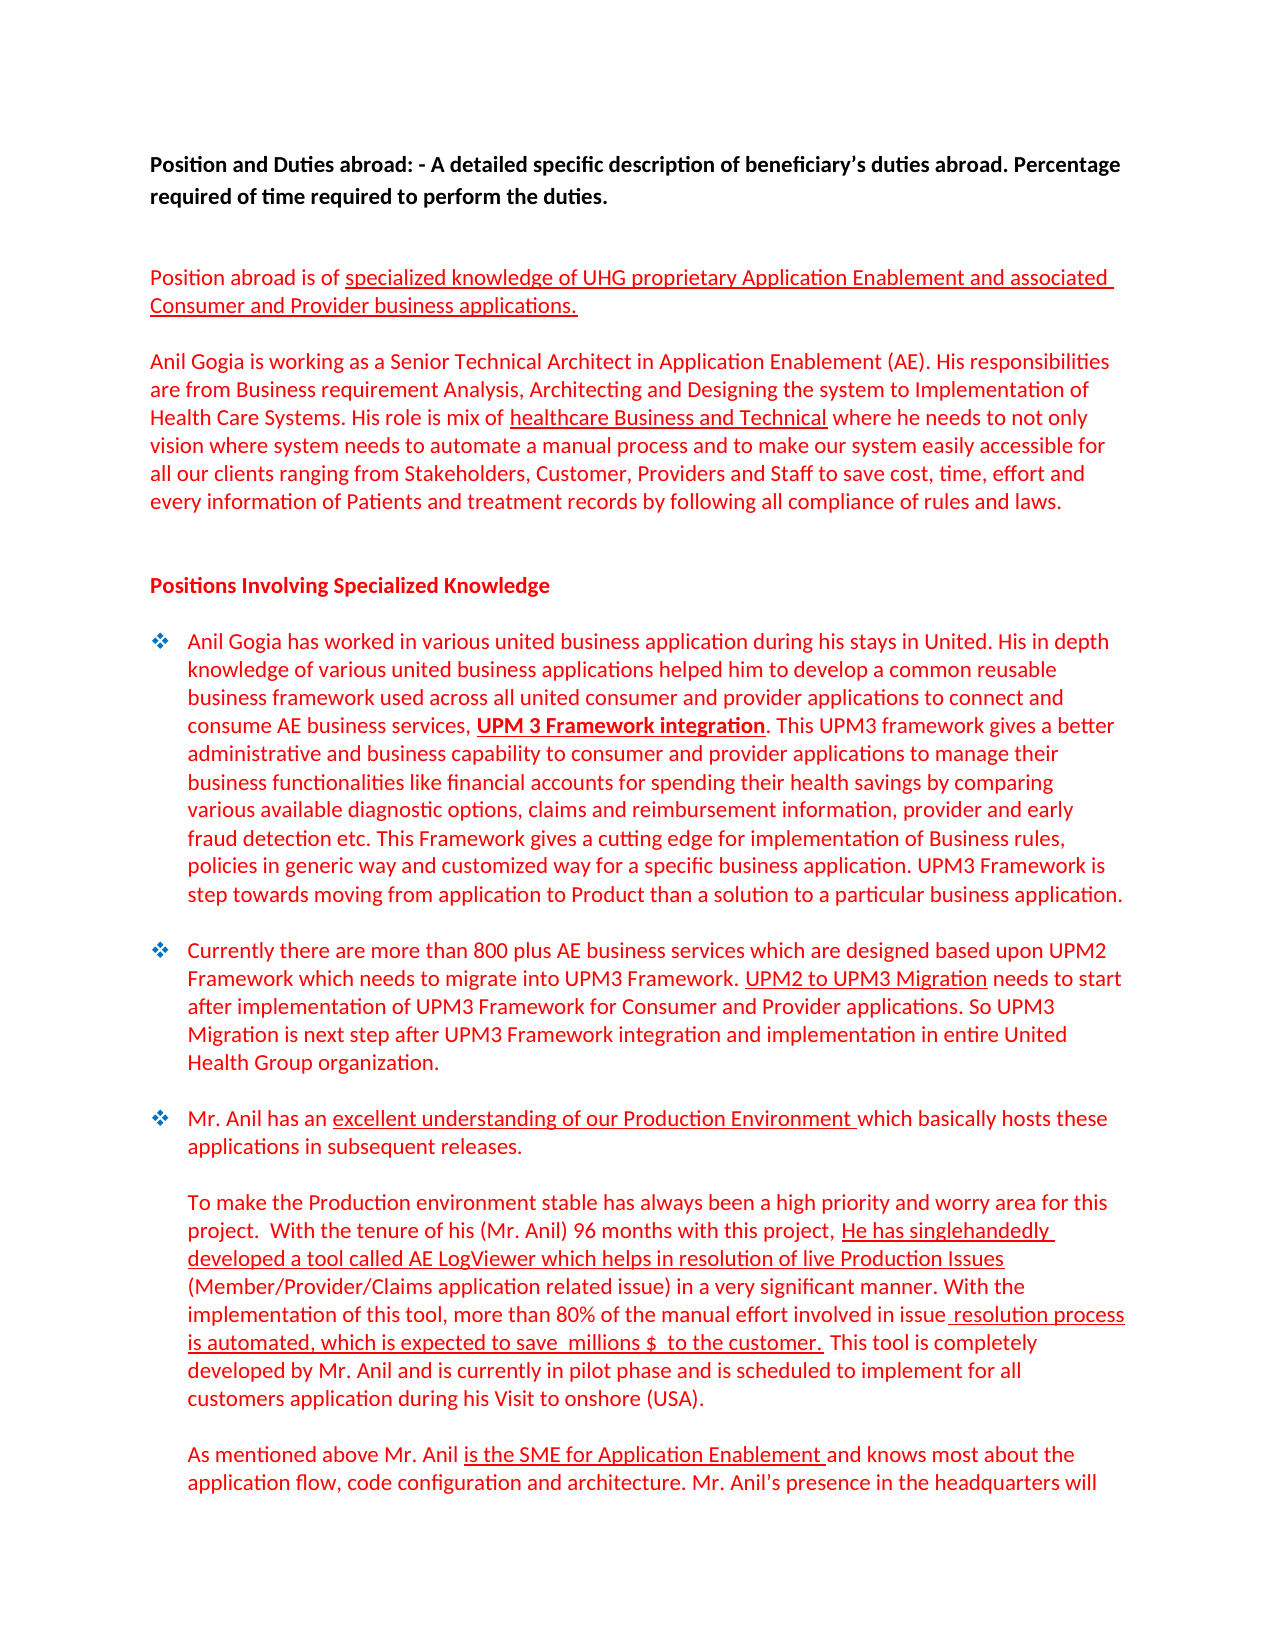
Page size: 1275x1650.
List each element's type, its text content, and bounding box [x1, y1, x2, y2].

list To make the Production environment stable has always been a high priority and worry area for this project. With the tenure of his (Mr. Anil) 96 months with this project, He has singlehandedly developed a tool called AE LogViewer which helps in resolution of live Production Issues (Member/Provider/Claims application related issue) in a very significant manner. With the implementation of this tool, more than 80% of the manual effort involved in issue resolution process is automated, which is expected to save millions $ to the customer. This tool is completely developed by Mr. Anil and is currently in pilot phase and is scheduled to implement for all customers application during his Visit to onshore (USA). [187, 1188, 1125, 1412]
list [187, 1440, 1125, 1496]
list Anil Gogia has worked in various united business application during his stays in United. His in depth knowledge of various united business applications helped him to develop a common reusable business framework used across all united consumer and provider applications to connect and consume AE business services, UPM 3 Framework integration. This UPM3 framework gives a better administrative and business capability to consumer and provider applications to manage their business functionalities like financial accounts for spending their health savings by comparing various available diagnostic options, claims and reimbursement information, provider and early fraud detection etc. This Framework gives a cutting edge for implementation of Business rules, policies in generic way and customized way for a specific business application. UPM3 Framework is step towards moving from application to Product than a solution to a particular business application. [150, 627, 1125, 908]
list Currently there are more than 800 plus AE business services which are designed based upon UPM2 Framework which needs to migrate into UPM3 Framework. UPM2 to UPM3 Migration needs to start after implementation of UPM3 Framework for Consumer and Provider applications. So UPM3 Migration is next step after UPM3 Framework integration and implementation in entire United Health Group organization. [150, 936, 1125, 1076]
list Positions Involving Specialized Knowledge [150, 571, 1125, 599]
list Position abroad is of specialized knowledge of UHG proprietary Application Enablement and associated Consumer and Provider business applications. [150, 263, 1125, 319]
text Position and Duties abroad: - A detailed specific description of beneficiary’s duties abroad. Percentage required of time required to perform the duties. [150, 150, 1125, 210]
list Mr. Anil has an excellent understanding of our Production Environment which basically hosts these applications in subsequent releases. [150, 1104, 1125, 1160]
list Anil Gogia is working as a Senior Technical Architect in Application Enablement (AE). His responsibilities are from Business requirement Analysis, Architecting and Designing the system to Implementation of Health Care Systems. His role is mix of healthcare Business and Technical where he needs to not only vision where system needs to automate a manual process and to make our system easily accessible for all our clients ranging from Stakeholders, Customer, Providers and Staff to save cost, time, effort and every information of Patients and treatment records by following all compliance of rules and laws. [150, 347, 1125, 515]
